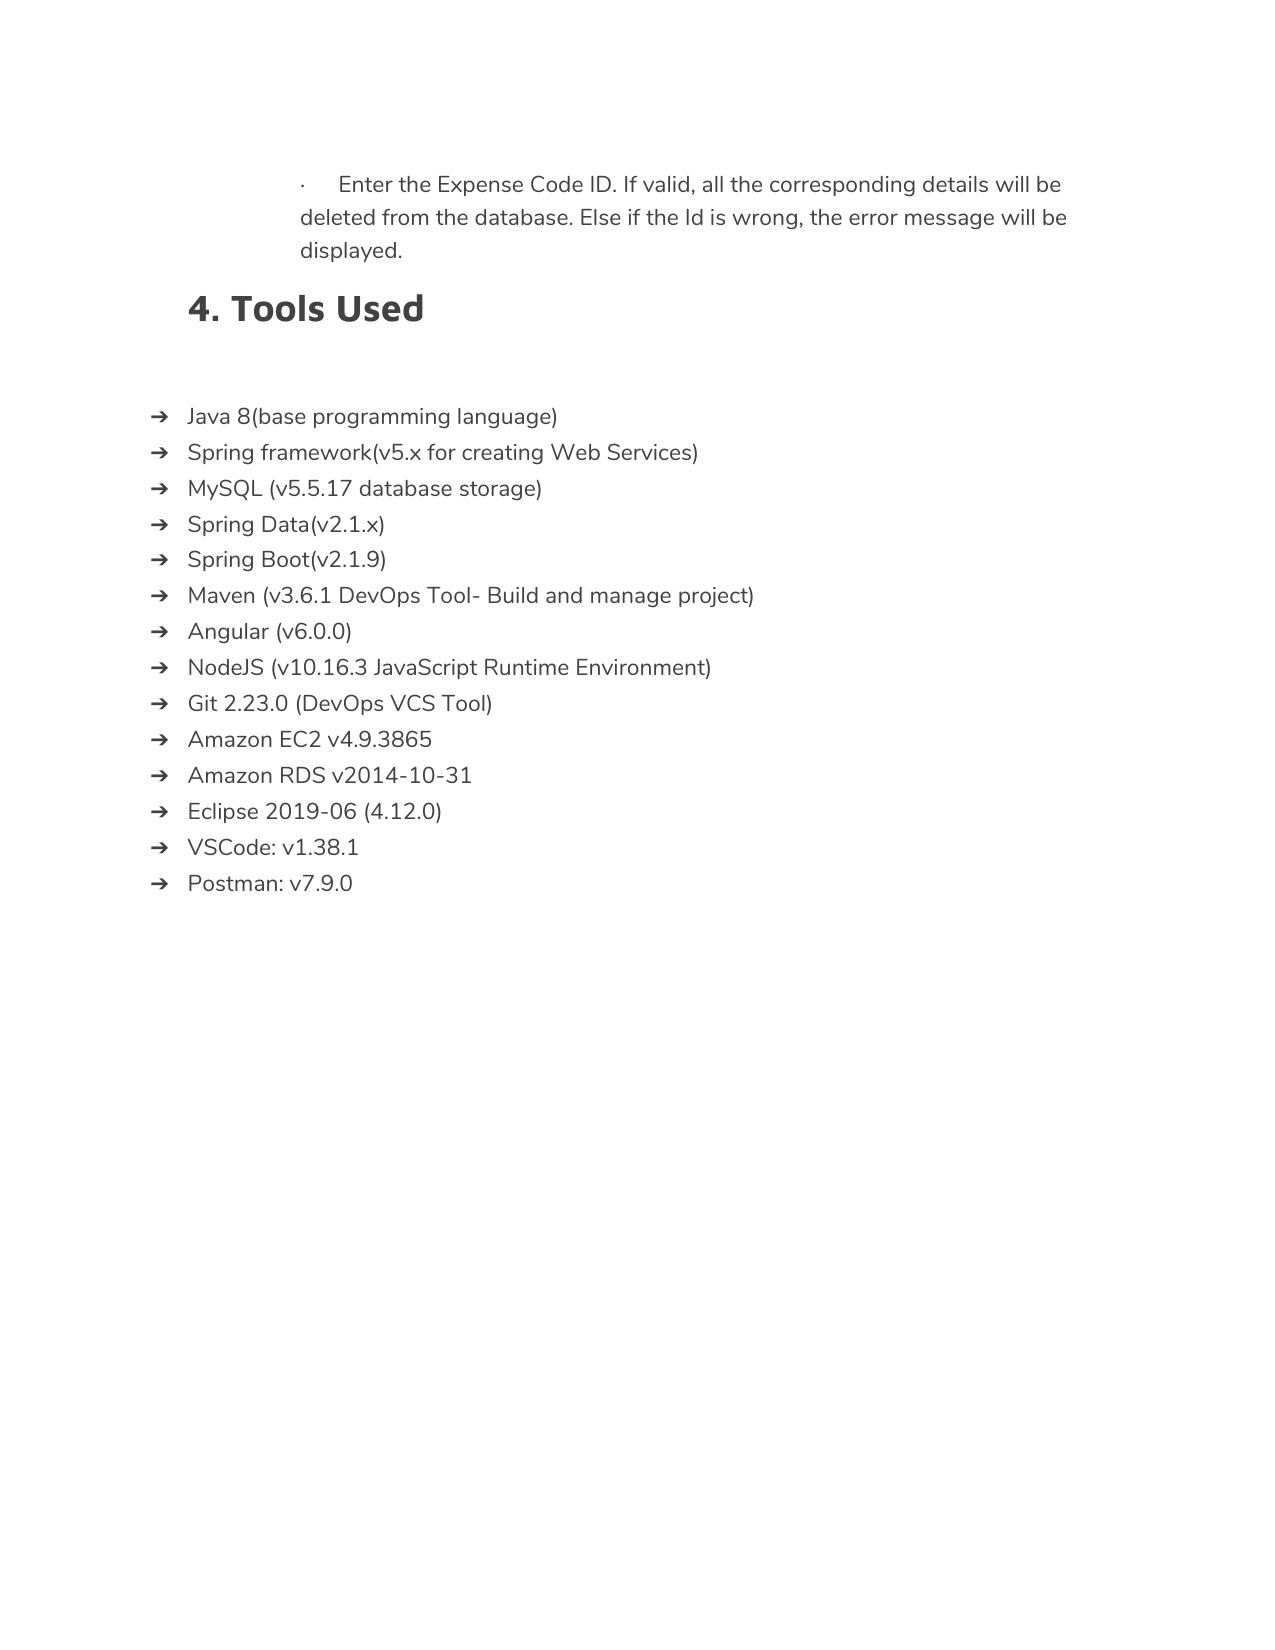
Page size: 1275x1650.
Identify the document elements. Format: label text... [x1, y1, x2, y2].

list MySQL (v5.5.17 database storage) [150, 473, 1131, 504]
list Java 8(base programming language) [150, 401, 1131, 432]
subtitle 4. Tools Used [187, 286, 1080, 329]
list Spring Data(v2.1.x) [150, 509, 1131, 540]
list Maven (v3.6.1 DevOps Tool- Build and manage project) [150, 581, 1131, 612]
list Postman: v7.9.0 [150, 868, 1131, 899]
text · Enter the Expense Code ID. If valid, all the corresponding details will be deleted from the database. Else if the Id is wrong, the error message will be displayed. [300, 169, 1080, 267]
list VSCode: v1.38.1 [150, 832, 1131, 863]
list Spring Boot(v2.1.9) [150, 545, 1131, 576]
list Eclipse 2019-06 (4.12.0) [150, 796, 1131, 827]
list Amazon RDS v2014-10-31 [150, 760, 1131, 792]
list Git 2.23.0 (DevOps VCS Tool) [150, 688, 1131, 720]
list Amazon EC2 v4.9.3865 [150, 724, 1131, 756]
list Spring framework(v5.x for creating Web Services) [150, 437, 1131, 468]
list Angular (v6.0.0) [150, 617, 1131, 648]
list NodeJS (v10.16.3 JavaScript Runtime Environment) [150, 652, 1131, 684]
